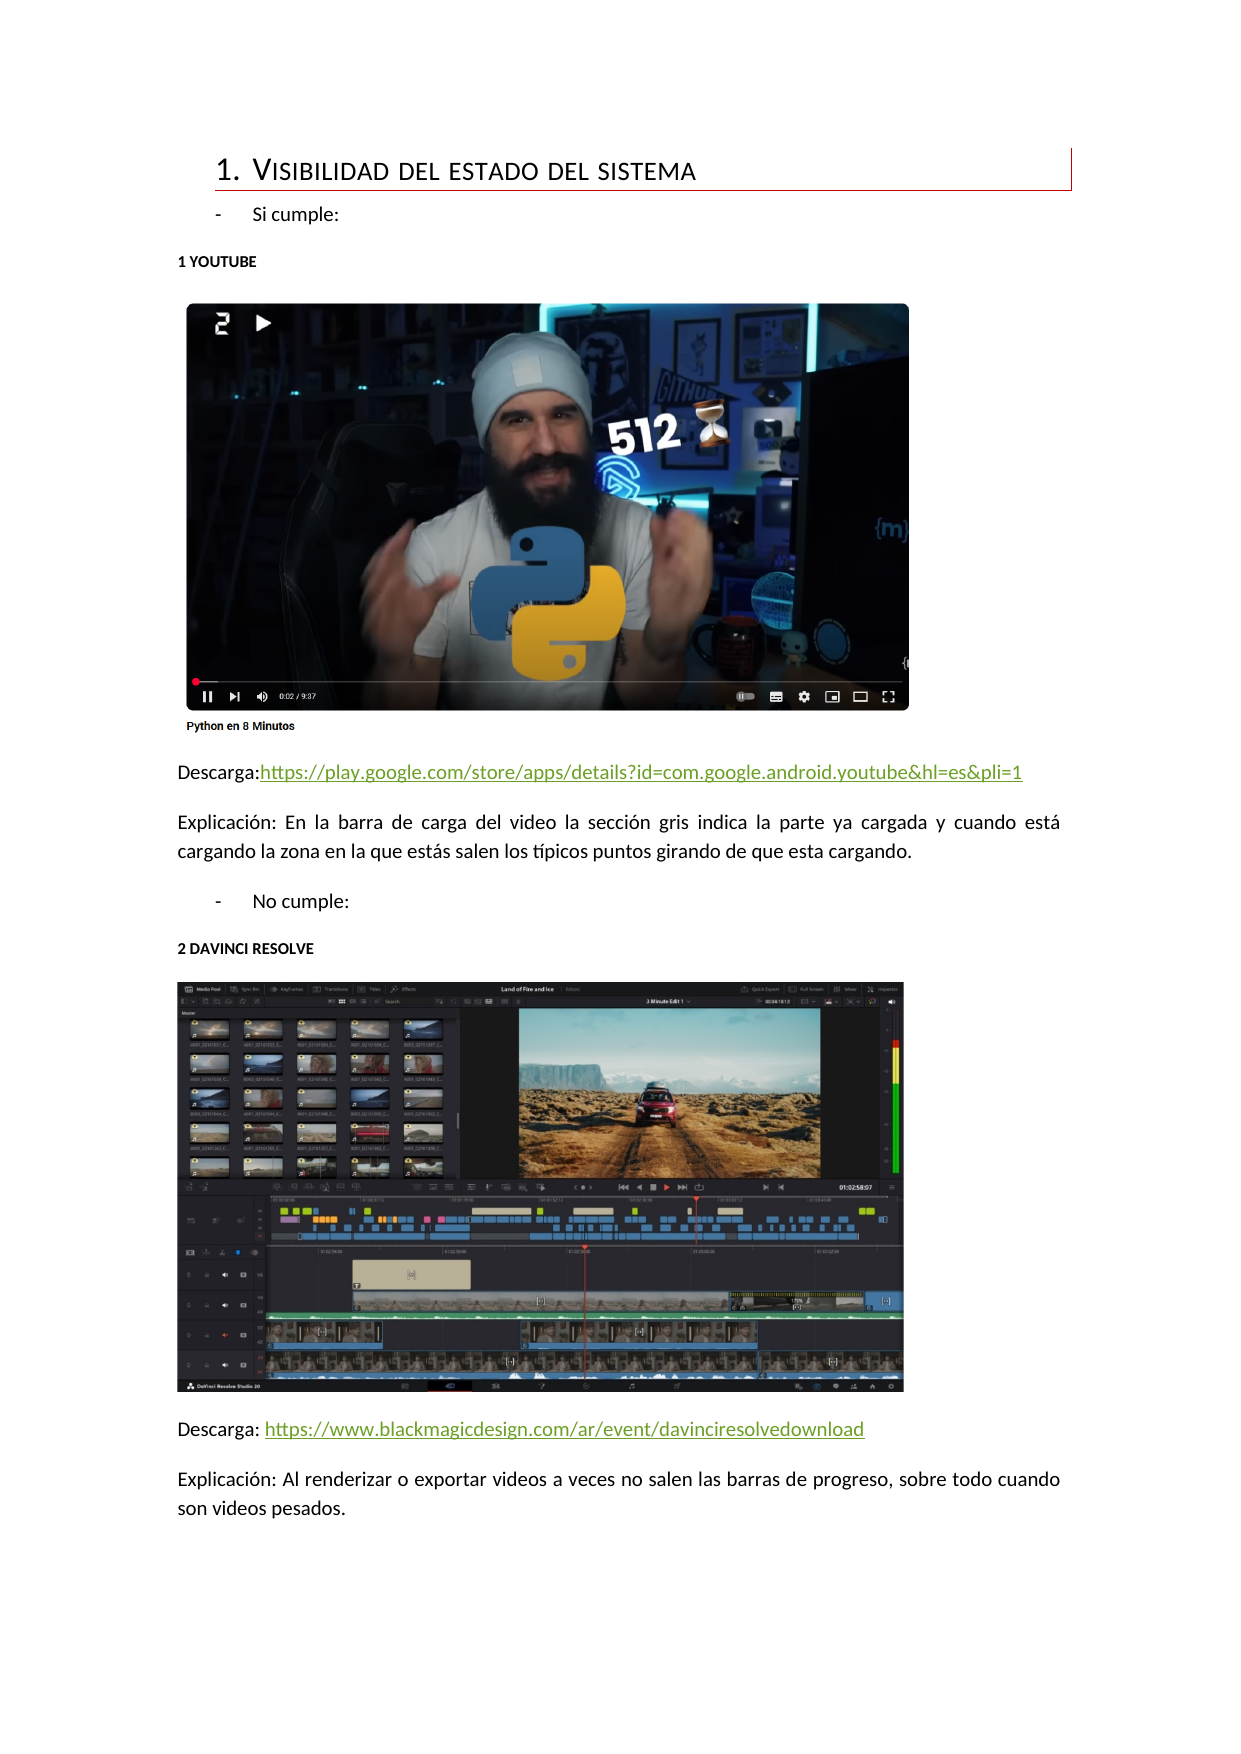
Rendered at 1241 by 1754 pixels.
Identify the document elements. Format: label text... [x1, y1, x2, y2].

list Si cumple: [215, 202, 1063, 227]
text Explicación: Al renderizar o exportar videos a veces no salen las barras de progreso, sobre todo cuando son videos pesados. [177, 1466, 1063, 1520]
text Descarga:https://play.google.com/store/apps/details?id=com.google.android.youtube&hl=es&pli=1 [177, 759, 1063, 784]
list No cumple: [215, 888, 1063, 914]
picture [177, 295, 914, 735]
subtitle Visibilidad del estado del sistema [215, 148, 1071, 190]
text Explicación: En la barra de carga del video la sección gris indica la parte ya cargada y cuando está cargando la zona en la que estás salen los típicos puntos girando de que esta cargando. [177, 809, 1063, 864]
text Descarga: https://www.blackmagicdesign.com/ar/event/davinciresolvedownload [177, 1416, 1063, 1441]
picture [177, 982, 904, 1392]
